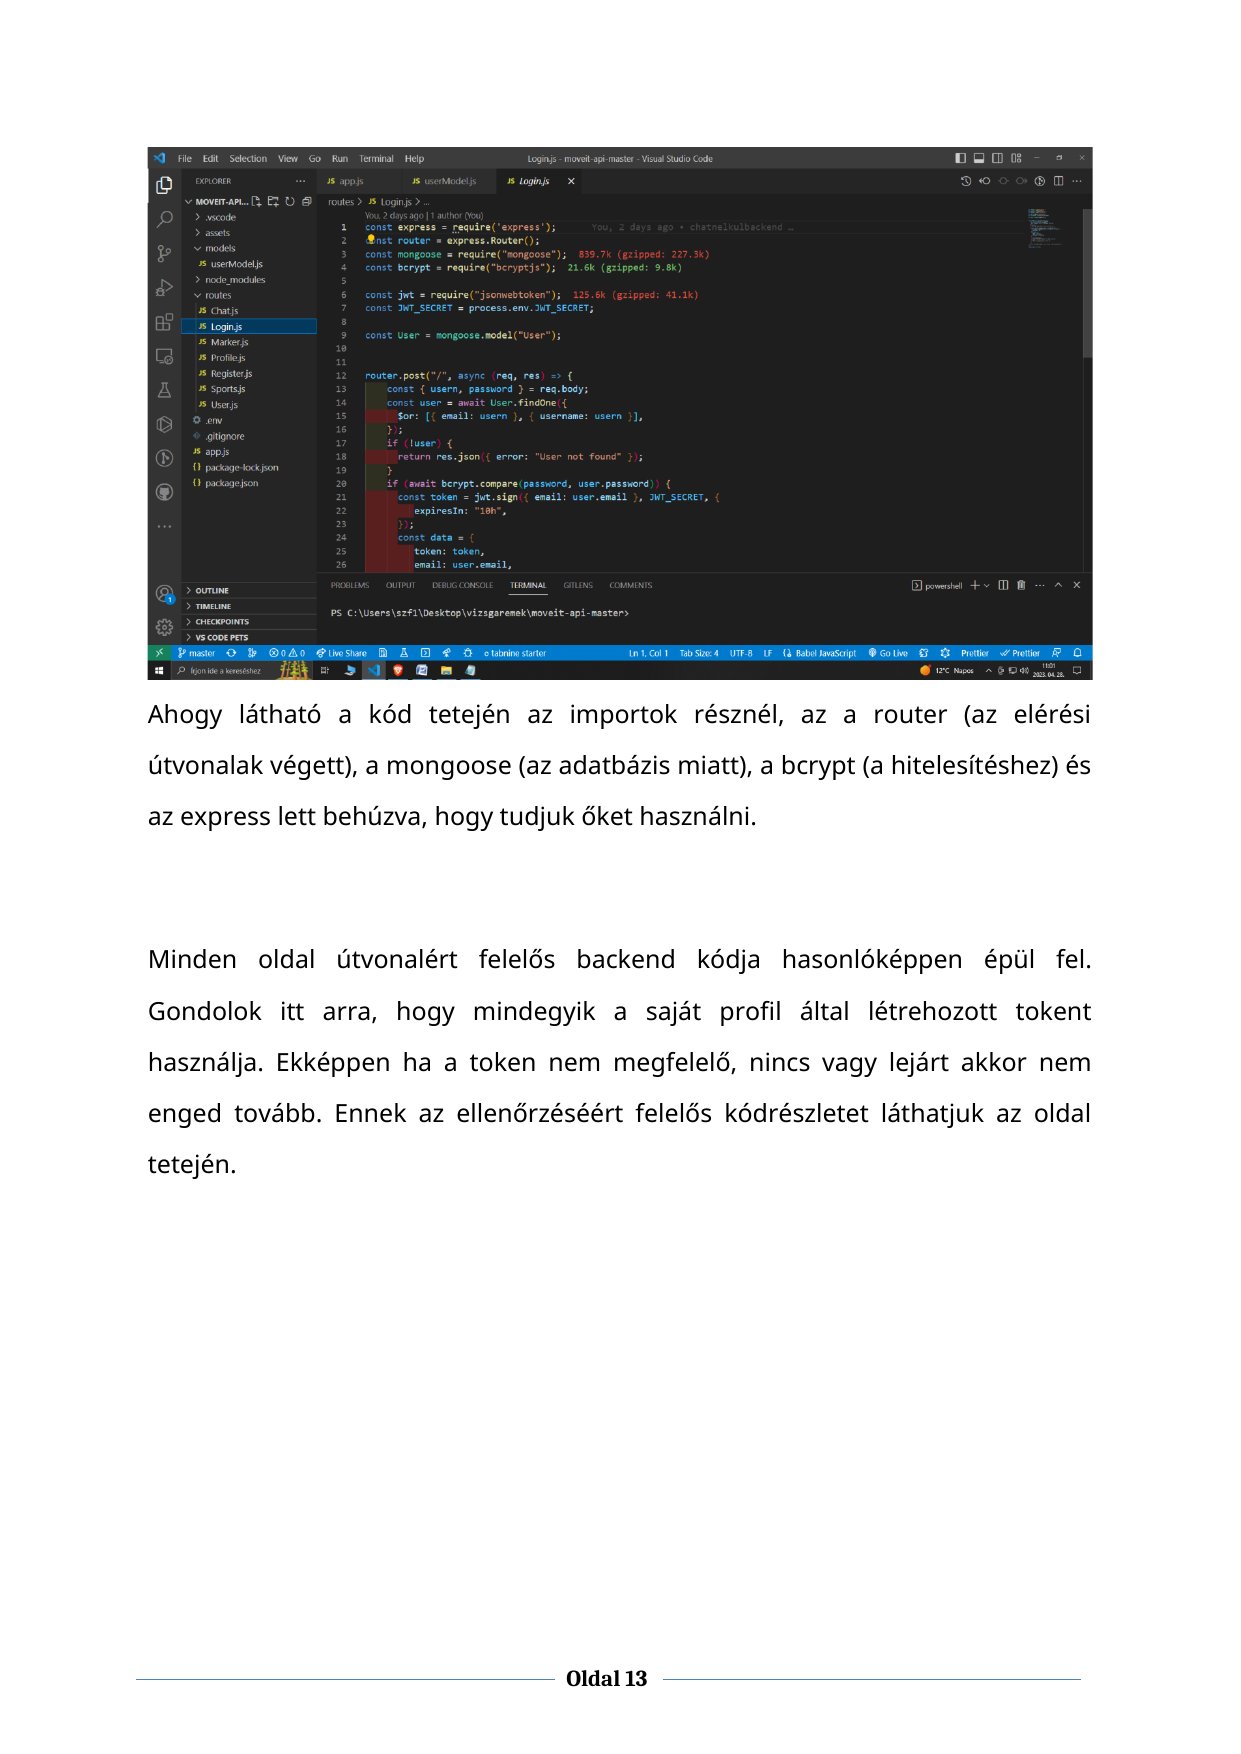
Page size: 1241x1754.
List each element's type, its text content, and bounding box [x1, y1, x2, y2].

text Minden oldal útvonalért felelős backend kódja hasonlóképpen épül fel. Gondolok itt arra, hogy mindegyik a saját profil által létrehozott tokent használja. Ekképpen ha a token nem megfelelő, nincs vagy lejárt akkor nem enged tovább. Ennek az ellenőrzéséért felelős kódrészletet láthatjuk az oldal tetején. [148, 942, 1093, 1180]
picture [147, 147, 1093, 680]
text Ahogy látható a kód tetején az importok résznél, az a router (az elérési útvonalak végett), a mongoose (az adatbázis miatt), a bcrypt (a hitelesítéshez) és az express lett behúzva, hogy tudjuk őket használni. [148, 680, 1093, 832]
